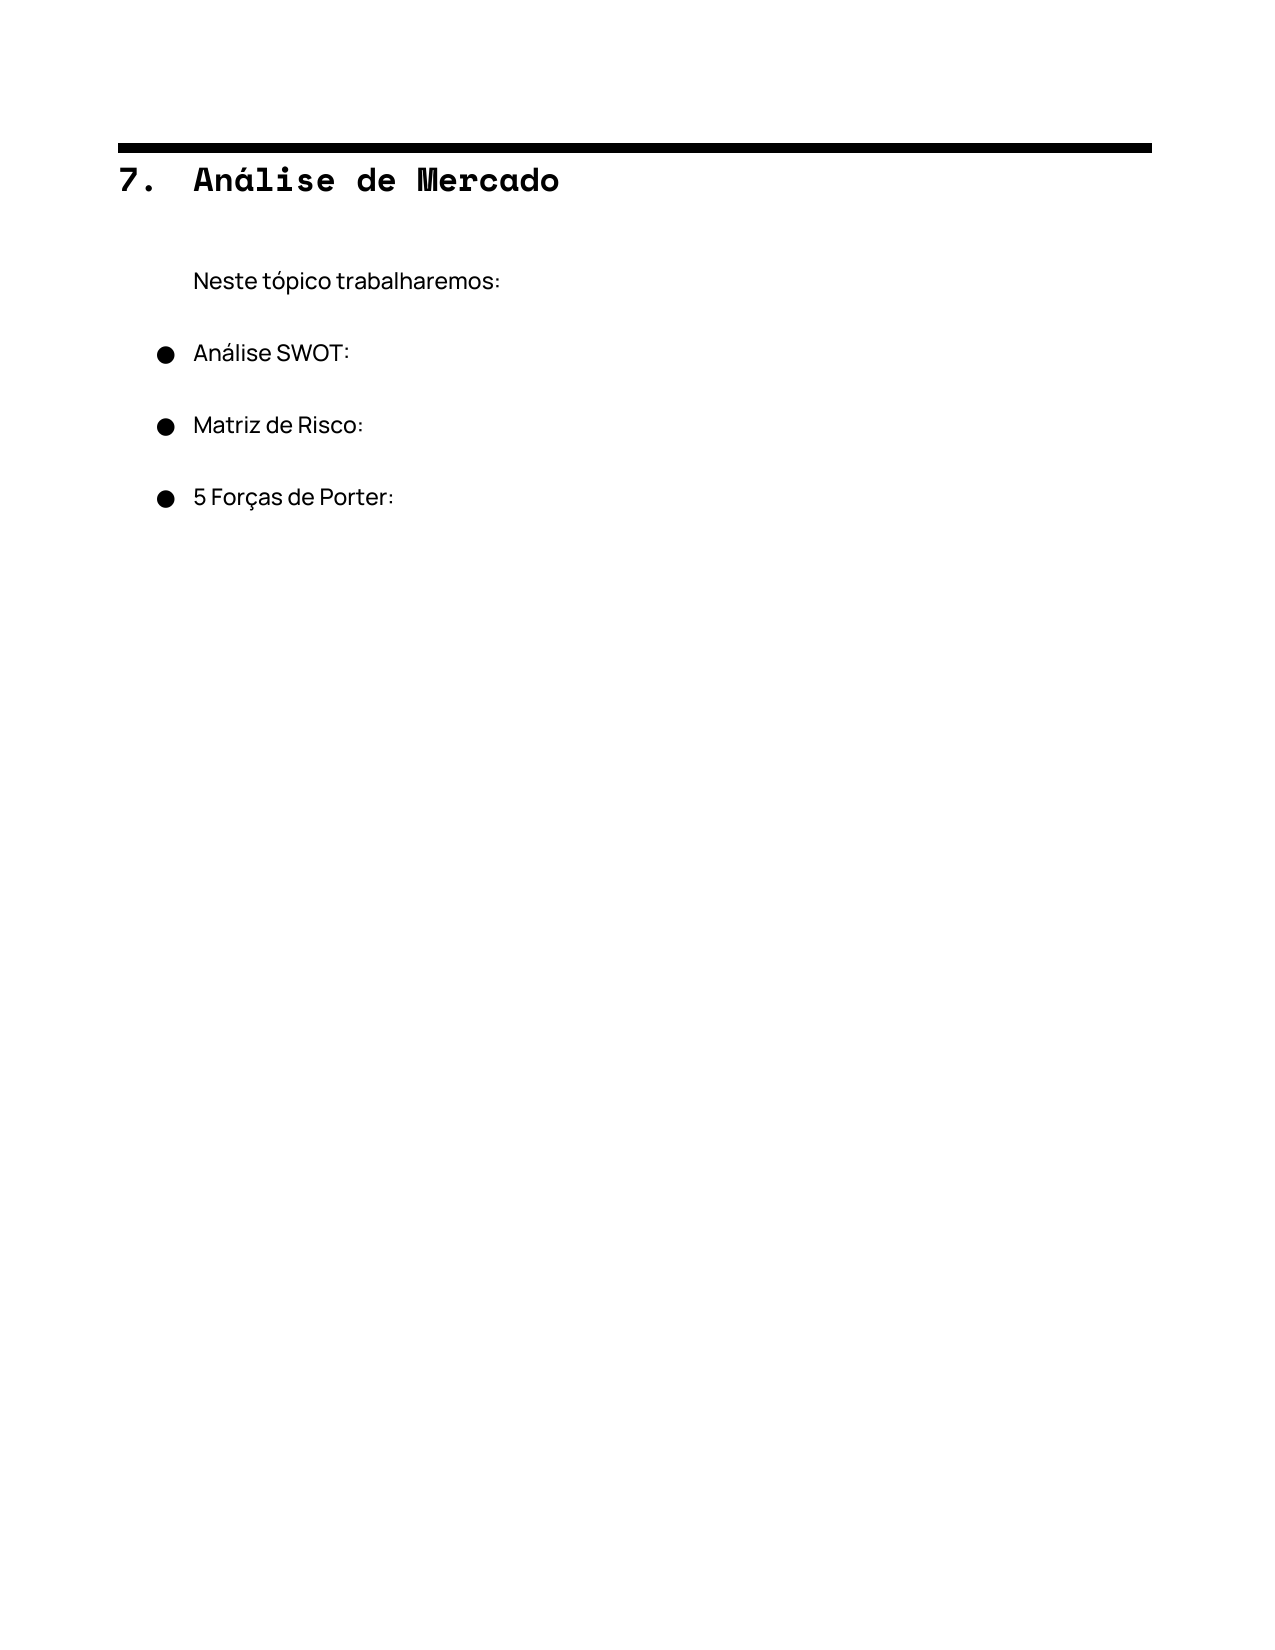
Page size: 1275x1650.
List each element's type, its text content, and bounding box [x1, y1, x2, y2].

text Neste tópico trabalharemos: [118, 265, 1152, 296]
title Análise de Mercado [118, 153, 1152, 204]
list Análise SWOT: [156, 337, 1152, 368]
list Matriz de Risco: [156, 409, 1152, 441]
list 5 Forças de Porter: [156, 481, 1152, 513]
